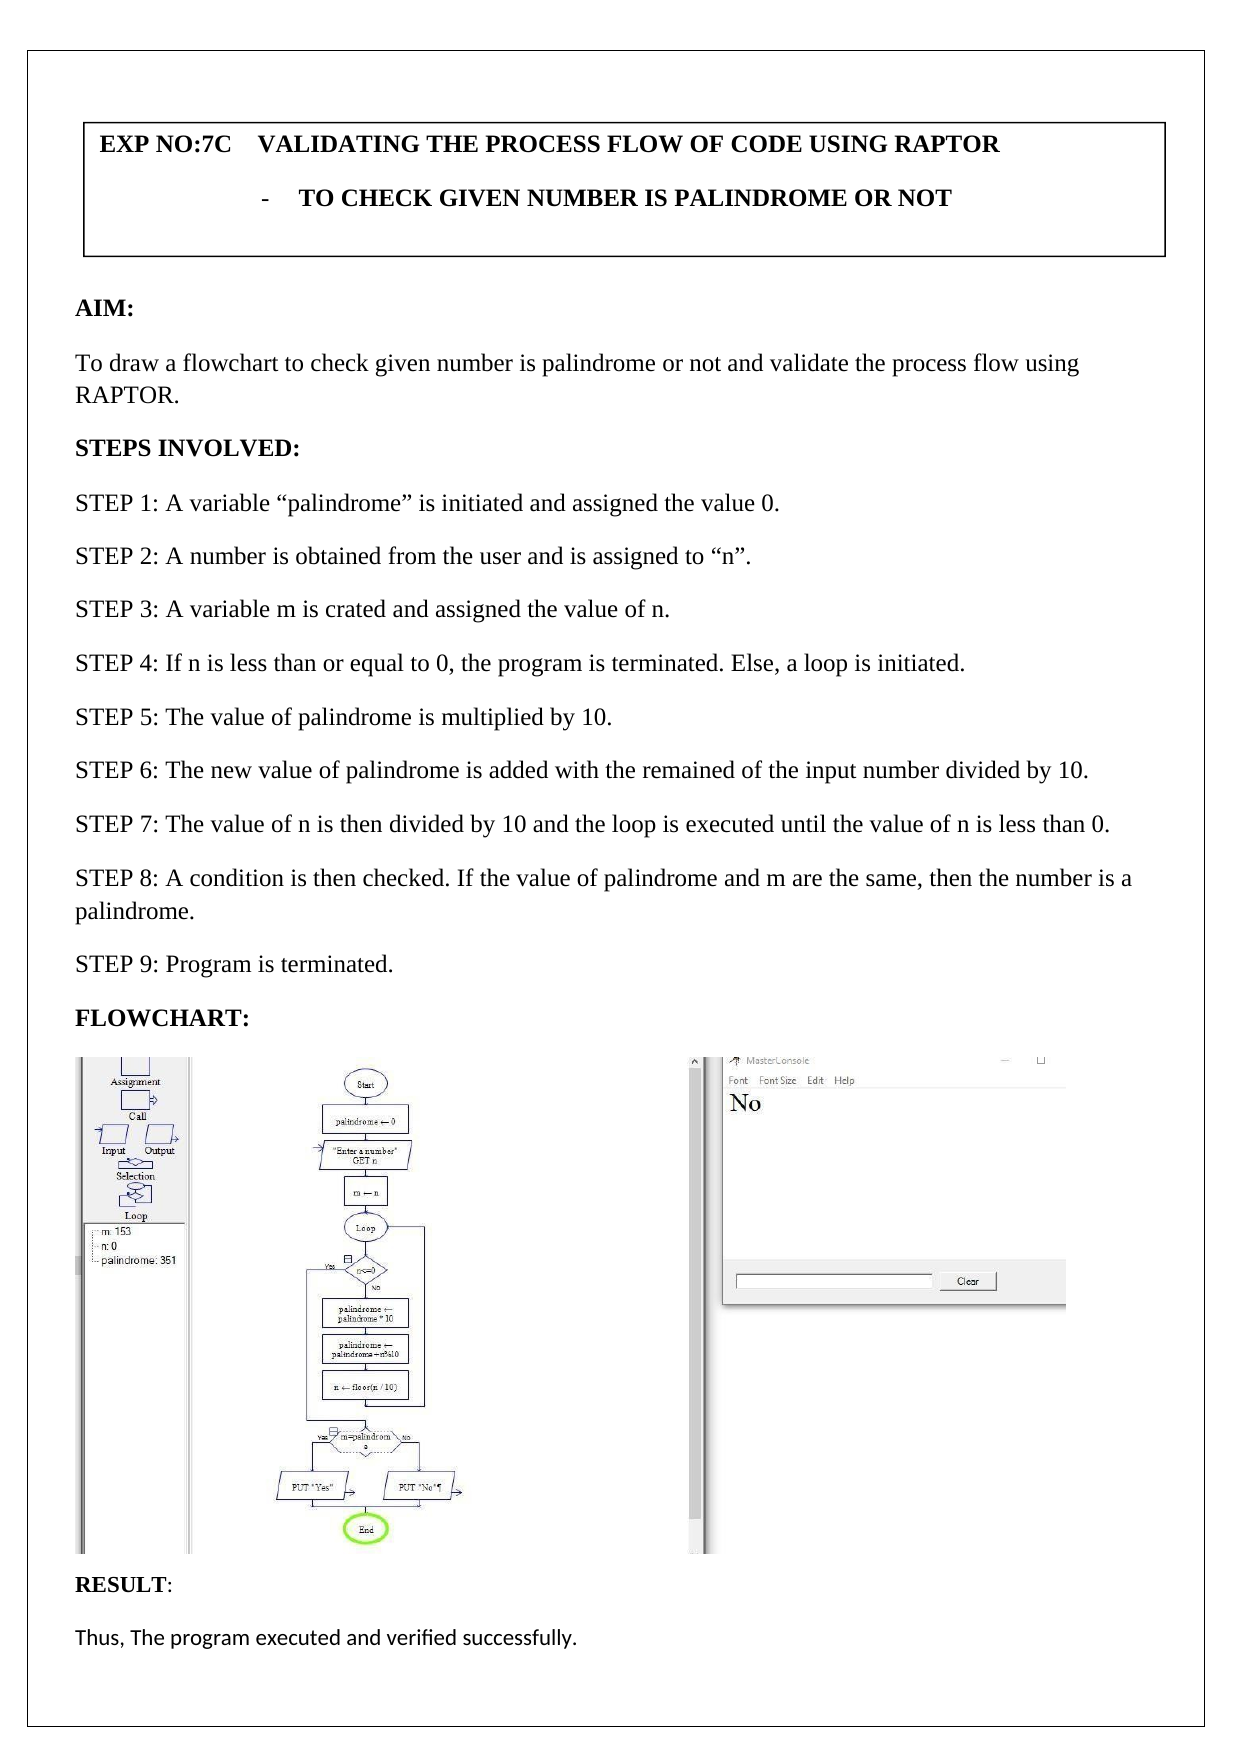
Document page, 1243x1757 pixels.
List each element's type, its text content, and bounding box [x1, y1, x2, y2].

subtitle AIM: [75, 293, 1204, 322]
subtitle STEPS INVOLVED: [75, 433, 1204, 462]
text To draw a flowchart to check given number is palindrome or not and validate the process flow using RAPTOR. [75, 348, 1082, 409]
text STEP 4: If n is less than or equal to 0, the program is terminated. Else, a loop is initiated. STEP 5: The value of palindrome is multiplied by 10. [75, 648, 968, 731]
text STEP 8: A condition is then checked. If the value of palindrome and m are the same, then the number is a palindrome. [75, 863, 1134, 924]
picture [75, 1057, 1066, 1554]
text STEP 3: A variable m is crated and assigned the value of n. [75, 594, 1204, 623]
text STEP 6: The new value of palindrome is added with the remained of the input number divided by 10. STEP 7: The value of n is then divided by 10 and the loop is executed until the value of n is less than 0. [75, 755, 1126, 837]
subtitle FLOWCHART: [75, 1003, 1204, 1032]
text STEP 9: Program is terminated. [75, 949, 1204, 978]
text STEP 1: A variable “palindrome” is initiated and assigned the value 0. STEP 2: A number is obtained from the user and is assigned to “n”. [75, 488, 782, 570]
text Thus, The program executed and verified successfully. [75, 1623, 1204, 1652]
